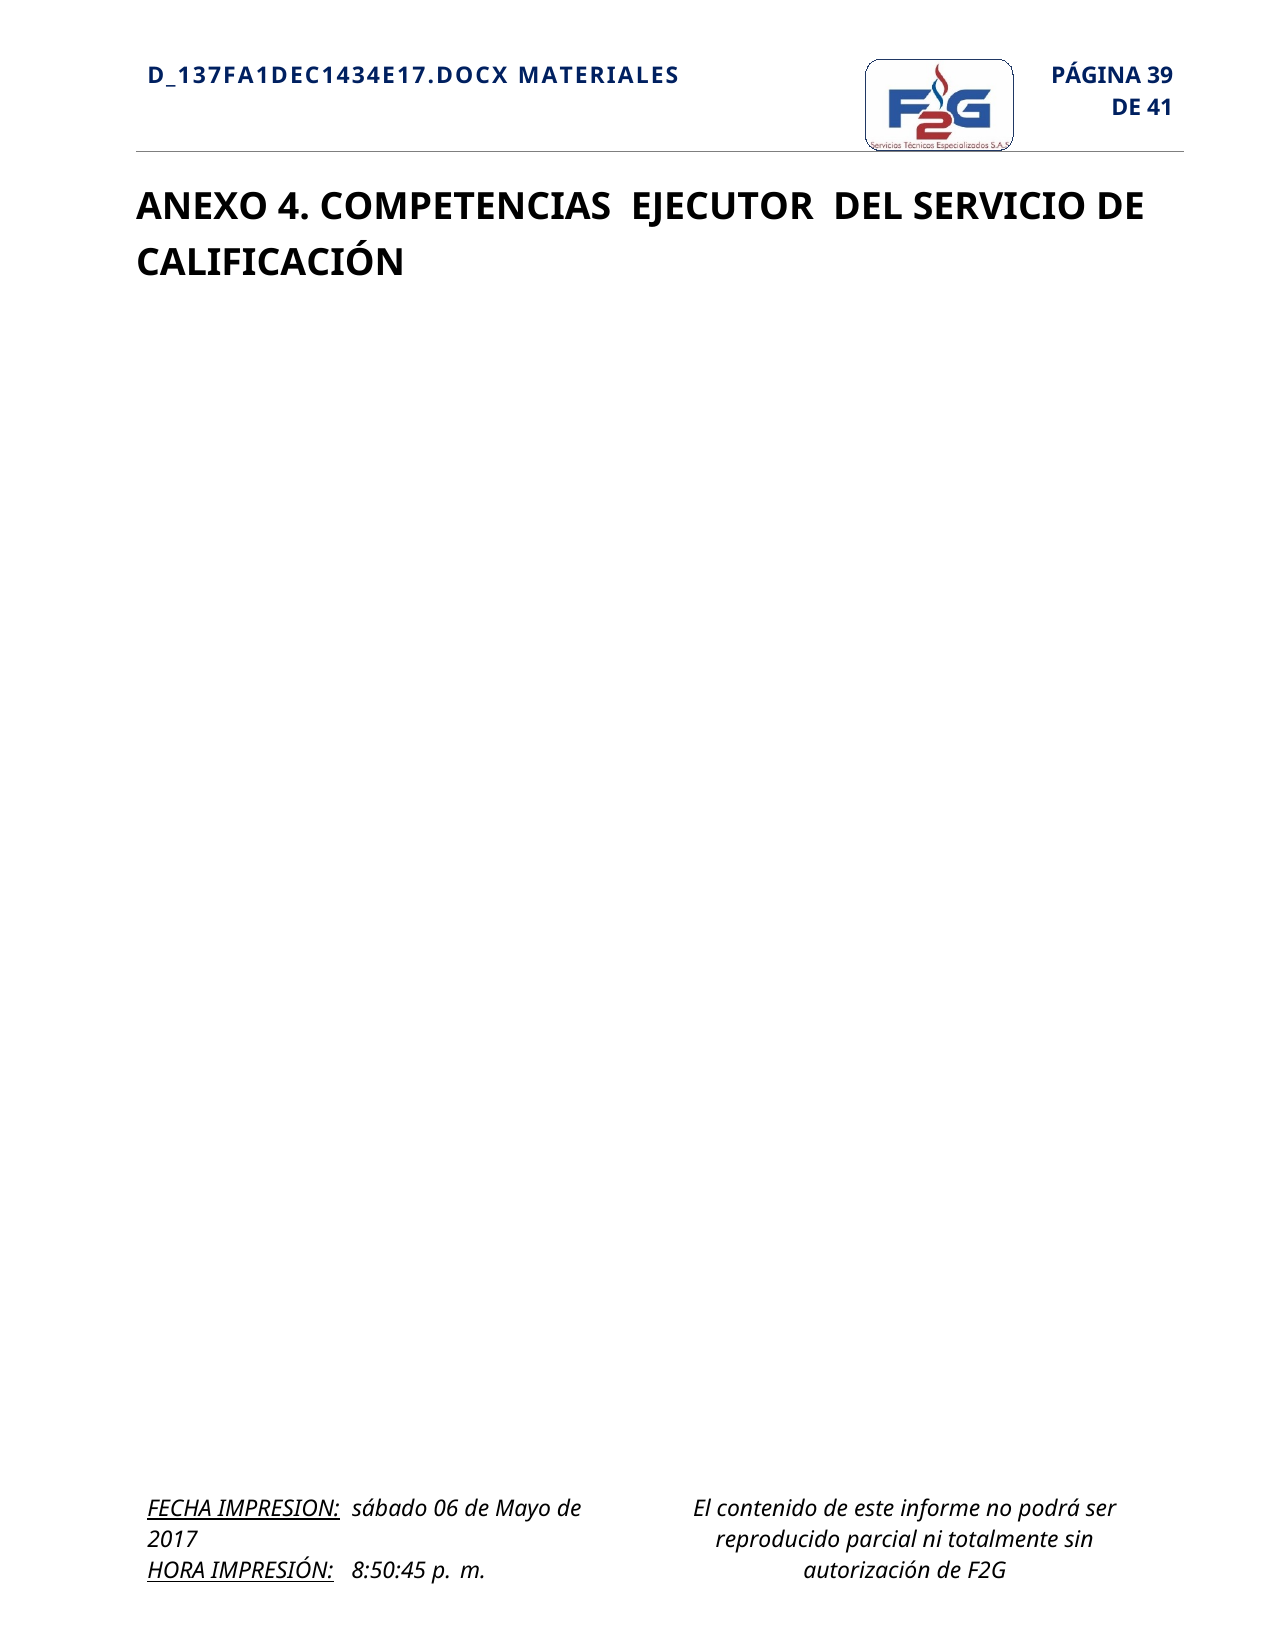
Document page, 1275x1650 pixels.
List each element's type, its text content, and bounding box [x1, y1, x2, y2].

picture [865, 59, 1013, 150]
text ANEXO 4. COMPETENCIAS EJECUTOR DEL SERVICIO DE CALIFICACIÓN [136, 180, 1163, 286]
